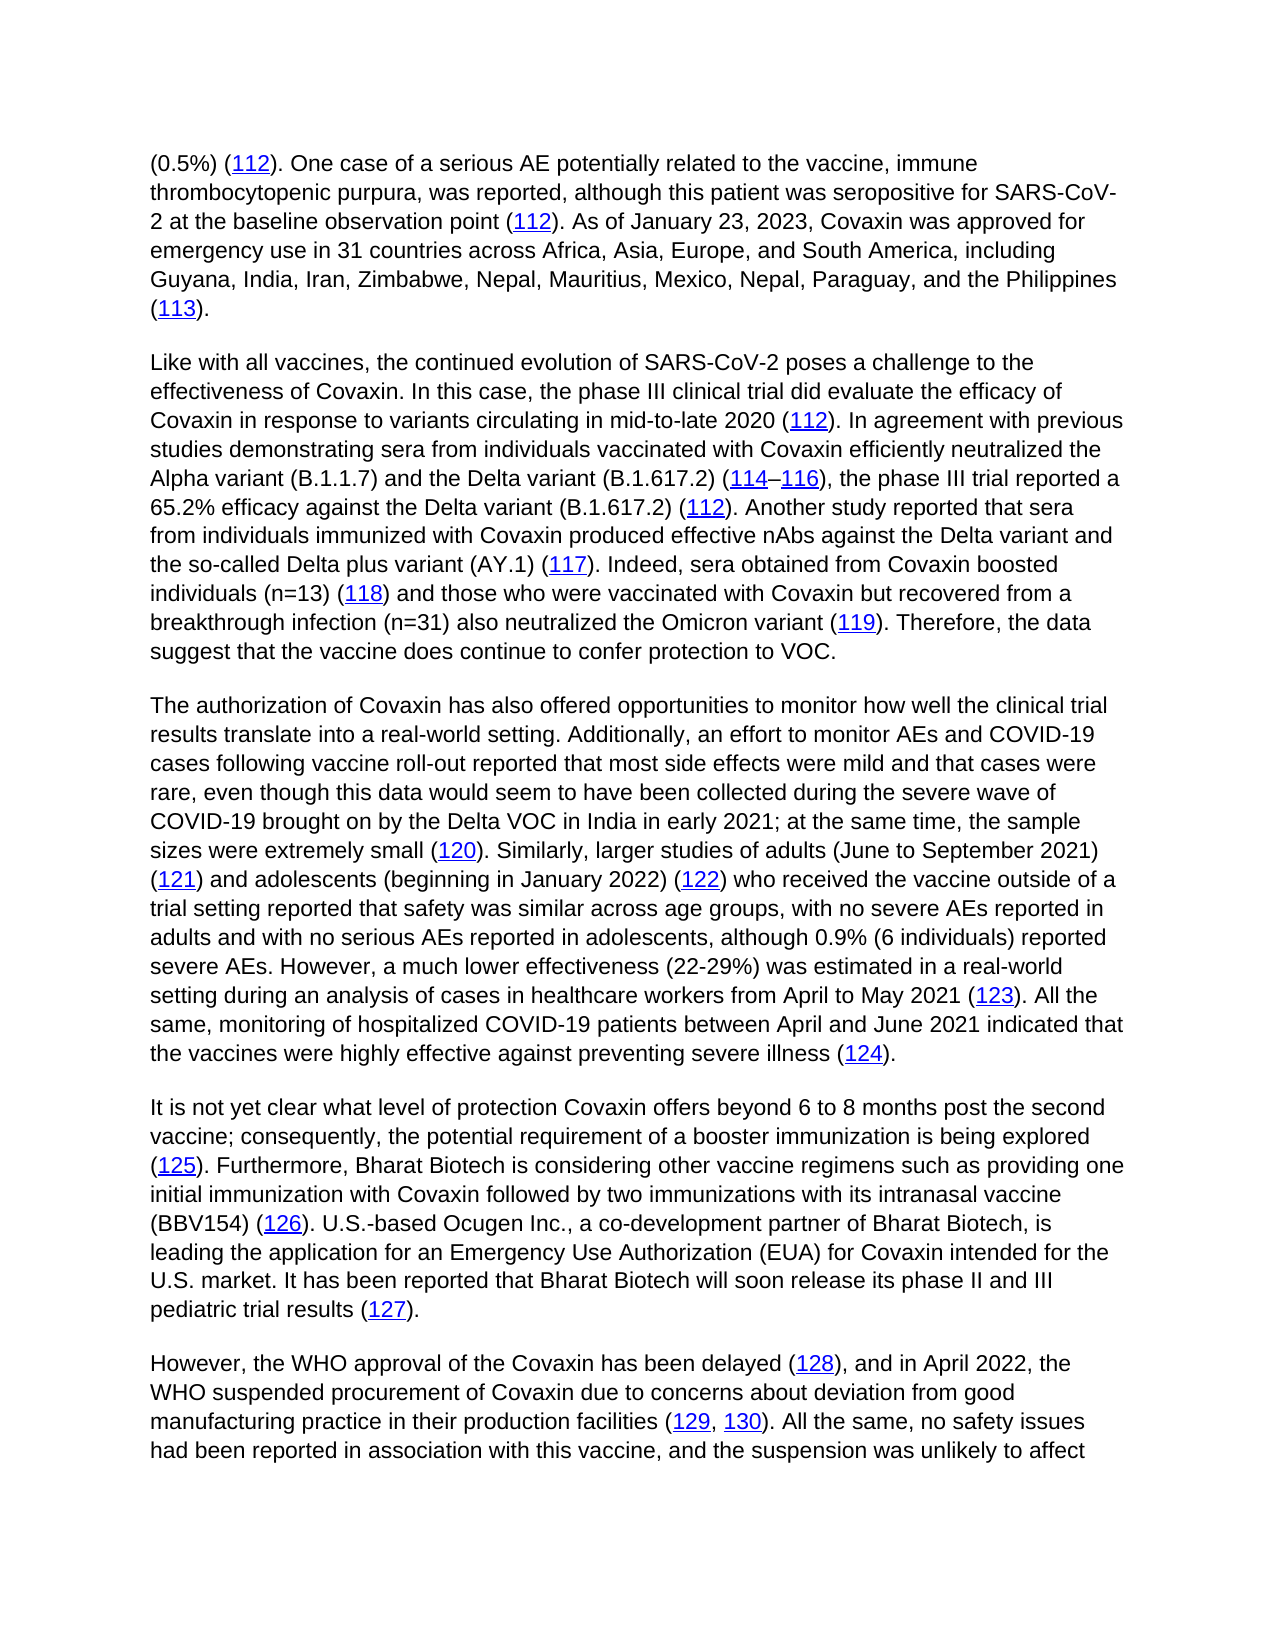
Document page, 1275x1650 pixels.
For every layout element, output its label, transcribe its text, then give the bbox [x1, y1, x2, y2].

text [150, 150, 1125, 321]
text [150, 1350, 1125, 1464]
text It is not yet clear what level of protection Covaxin offers beyond 6 to 8 months post the second vaccine; consequently, the potential requirement of a booster immunization is being explored (125). Furthermore, Bharat Biotech is considering other vaccine regimens such as providing one initial immunization with Covaxin followed by two immunizations with its intranasal vaccine (BBV154) (126). U.S.-based Ocugen Inc., a co-development partner of Bharat Biotech, is leading the application for an Emergency Use Authorization (EUA) for Covaxin intended for the U.S. market. It has been reported that Bharat Biotech will soon release its phase II and III pediatric trial results (127). [150, 1094, 1125, 1323]
text The authorization of Covaxin has also offered opportunities to monitor how well the clinical trial results translate into a real-world setting. Additionally, an effort to monitor AEs and COVID-19 cases following vaccine roll-out reported that most side effects were mild and that cases were rare, even though this data would seem to have been collected during the severe wave of COVID-19 brought on by the Delta VOC in India in early 2021; at the same time, the sample sizes were extremely small (120). Similarly, larger studies of adults (June to September 2021) (121) and adolescents (beginning in January 2022) (122) who received the vaccine outside of a trial setting reported that safety was similar across age groups, with no severe AEs reported in adults and with no serious AEs reported in adolescents, although 0.9% (6 individuals) reported severe AEs. However, a much lower effectiveness (22-29%) was estimated in a real-world setting during an analysis of cases in healthcare workers from April to May 2021 (123). All the same, monitoring of hospitalized COVID-19 patients between April and June 2021 indicated that the vaccines were highly effective against preventing severe illness (124). [150, 692, 1125, 1066]
text Like with all vaccines, the continued evolution of SARS-CoV-2 poses a challenge to the effectiveness of Covaxin. In this case, the phase III clinical trial did evaluate the efficacy of Covaxin in response to variants circulating in mid-to-late 2020 (112). In agreement with previous studies demonstrating sera from individuals vaccinated with Covaxin efficiently neutralized the Alpha variant (B.1.1.7) and the Delta variant (B.1.617.2) (114–116), the phase III trial reported a 65.2% efficacy against the Delta variant (B.1.617.2) (112). Another study reported that sera from individuals immunized with Covaxin produced effective nAbs against the Delta variant and the so-called Delta plus variant (AY.1) (117). Indeed, sera obtained from Covaxin boosted individuals (n=13) (118) and those who were vaccinated with Covaxin but recovered from a breakthrough infection (n=31) also neutralized the Omicron variant (119). Therefore, the data suggest that the vaccine does continue to confer protection to VOC. [150, 349, 1125, 665]
